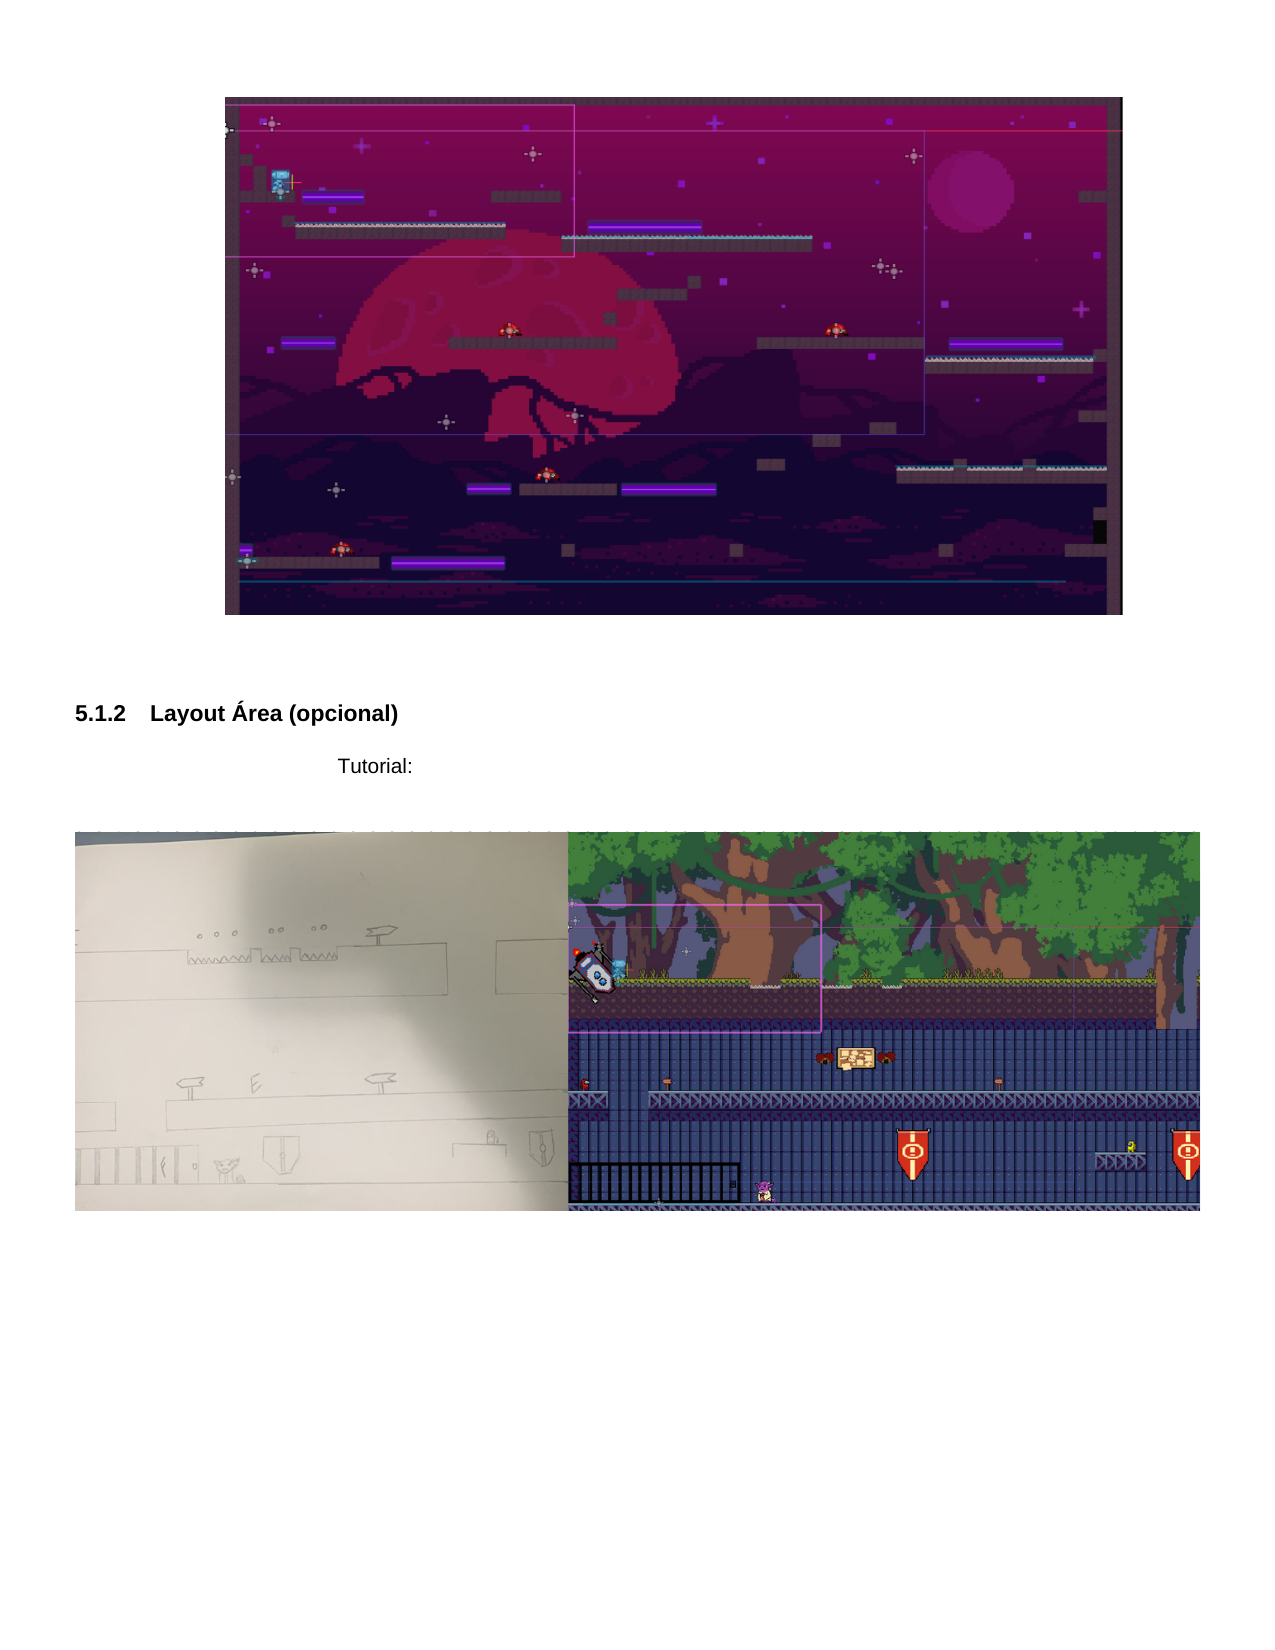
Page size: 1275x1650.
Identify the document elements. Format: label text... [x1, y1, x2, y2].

list Layout Área (opcional) [75, 700, 1200, 729]
picture [225, 97, 1123, 615]
text Tutorial: [337, 754, 1200, 778]
picture [75, 831, 1200, 1211]
